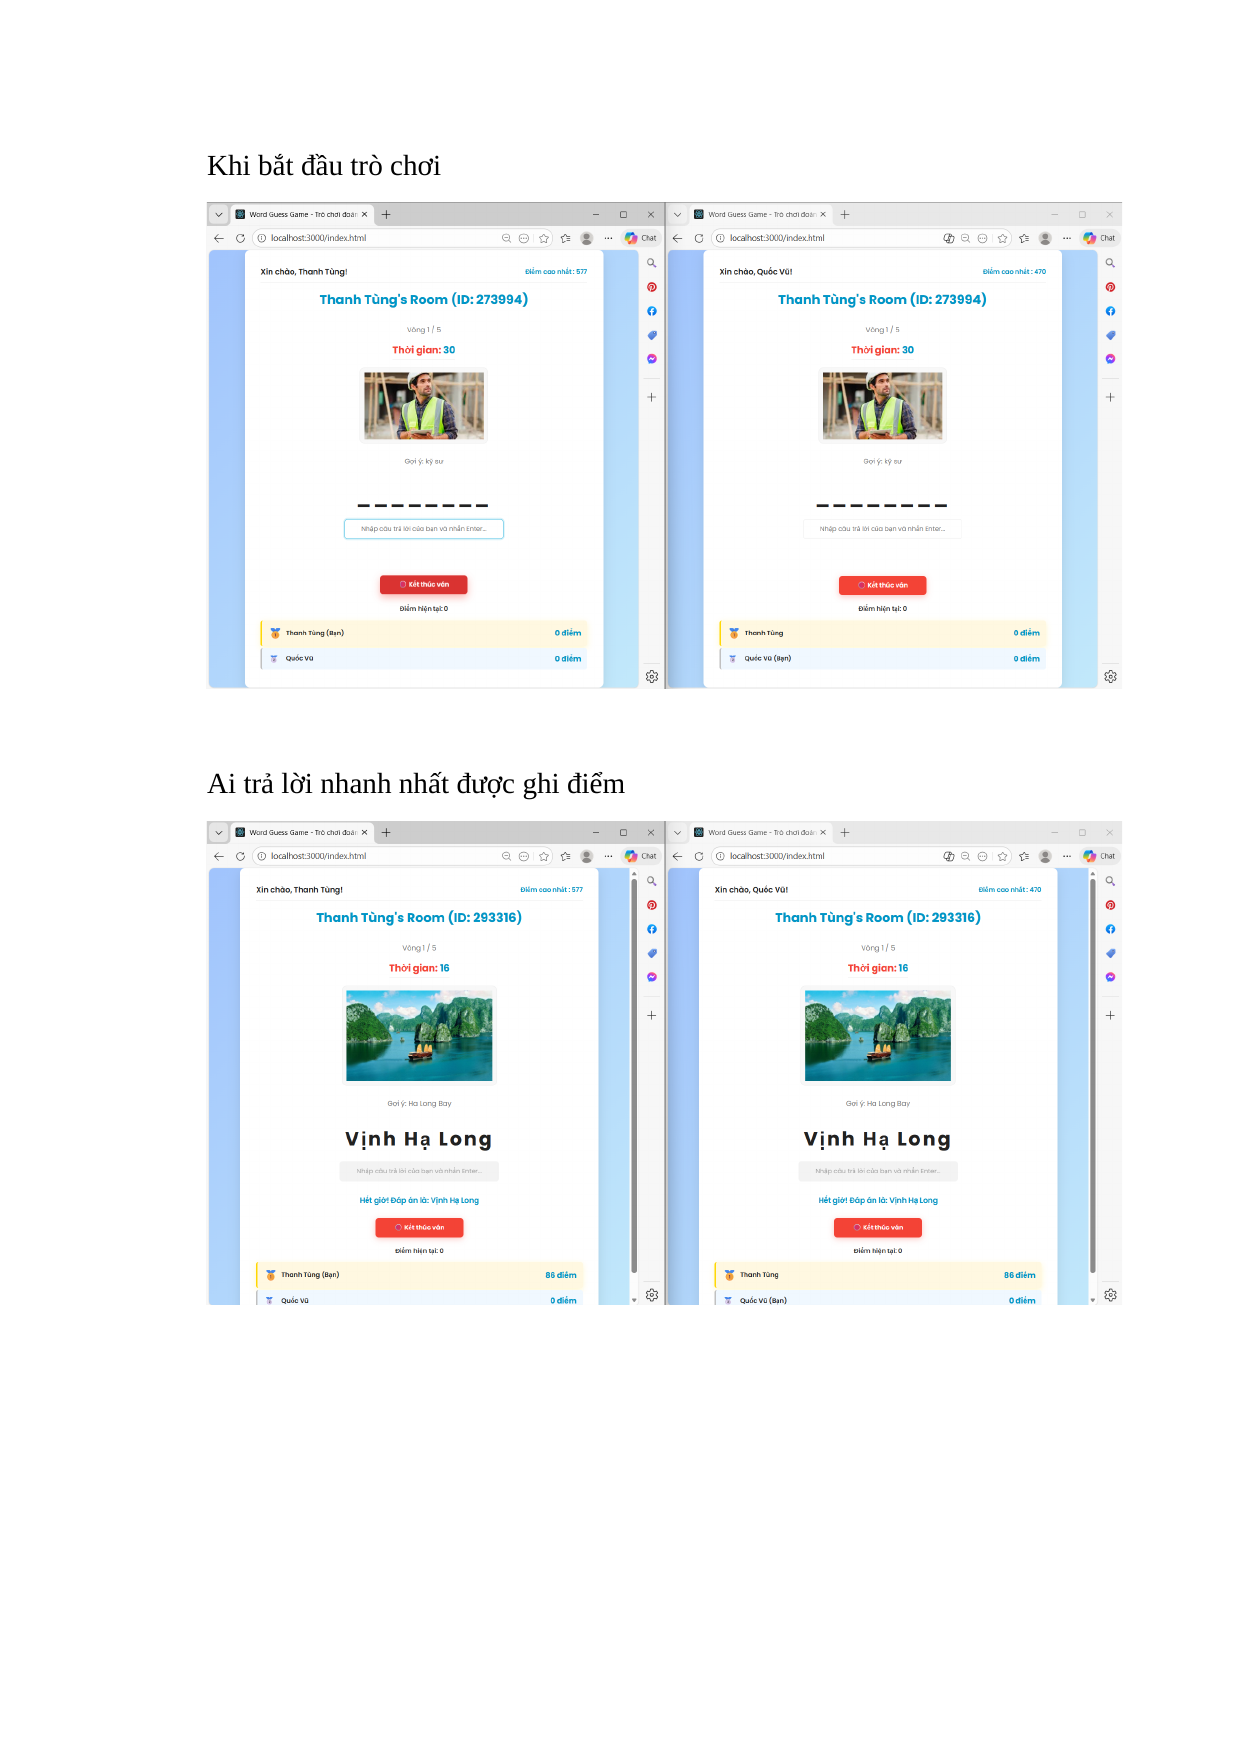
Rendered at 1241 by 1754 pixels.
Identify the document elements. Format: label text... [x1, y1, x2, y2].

picture [206, 821, 1123, 1305]
picture [206, 202, 1123, 689]
text Ai trả lời nhanh nhất được ghi điểm [207, 766, 1122, 799]
text Khi bắt đầu trò chơi [207, 148, 1122, 181]
